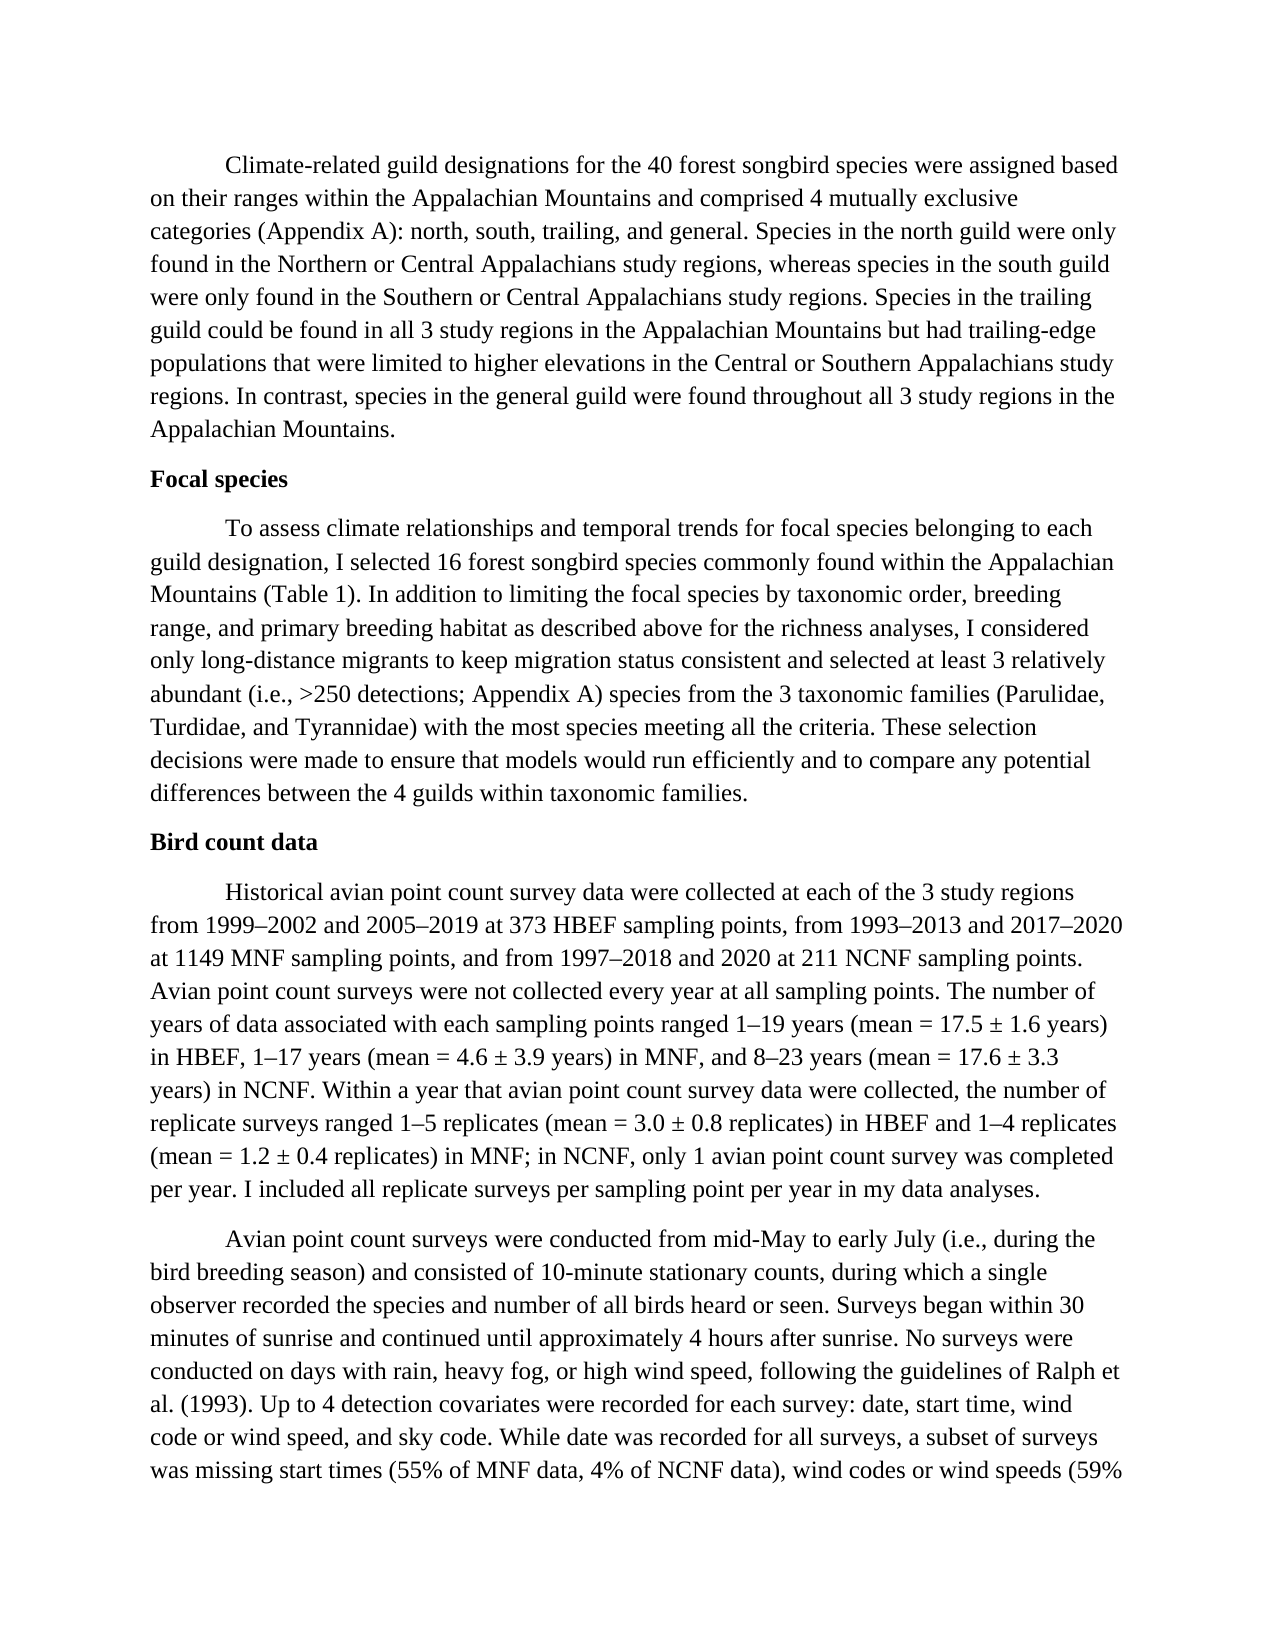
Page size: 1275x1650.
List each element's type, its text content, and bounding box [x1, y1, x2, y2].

text Climate-related guild designations for the 40 forest songbird species were assigned based on their ranges within the Appalachian Mountains and comprised 4 mutually exclusive categories (Appendix A): north, south, trailing, and general. Species in the north guild were only found in the Northern or Central Appalachians study regions, whereas species in the south guild were only found in the Southern or Central Appalachians study regions. Species in the trailing guild could be found in all 3 study regions in the Appalachian Mountains but had trailing-edge populations that were limited to higher elevations in the Central or Southern Appalachians study regions. In contrast, species in the general guild were found throughout all 3 study regions in the Appalachian Mountains. [150, 150, 1125, 443]
text Focal species [150, 464, 1125, 493]
text Historical avian point count survey data were collected at each of the 3 study regions from 1999–2002 and 2005–2019 at 373 HBEF sampling points, from 1993–2013 and 2017–2020 at 1149 MNF sampling points, and from 1997–2018 and 2020 at 211 NCNF sampling points. Avian point count surveys were not collected every year at all sampling points. The number of years of data associated with each sampling points ranged 1–19 years (mean = 17.5 ± 1.6 years) in HBEF, 1–17 years (mean = 4.6 ± 3.9 years) in MNF, and 8–23 years (mean = 17.6 ± 3.3 years) in NCNF. Within a year that avian point count survey data were collected, the number of replicate surveys ranged 1–5 replicates (mean = 3.0 ± 0.8 replicates) in HBEF and 1–4 replicates (mean = 1.2 ± 0.4 replicates) in MNF; in NCNF, only 1 avian point count survey was completed per year. I included all replicate surveys per sampling point per year in my data analyses. [150, 877, 1125, 1203]
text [150, 1224, 1125, 1484]
text To assess climate relationships and temporal trends for focal species belonging to each guild designation, I selected 16 forest songbird species commonly found within the Appalachian Mountains (Table 1). In addition to limiting the focal species by taxonomic order, breeding range, and primary breeding habitat as described above for the richness analyses, I considered only long-distance migrants to keep migration status consistent and selected at least 3 relatively abundant (i.e., >250 detections; Appendix A) species from the 3 taxonomic families (Parulidae, Turdidae, and Tyrannidae) with the most species meeting all the criteria. These selection decisions were made to ensure that models would run efficiently and to compare any potential differences between the 4 guilds within taxonomic families. [150, 513, 1125, 806]
text Bird count data [150, 827, 1125, 856]
